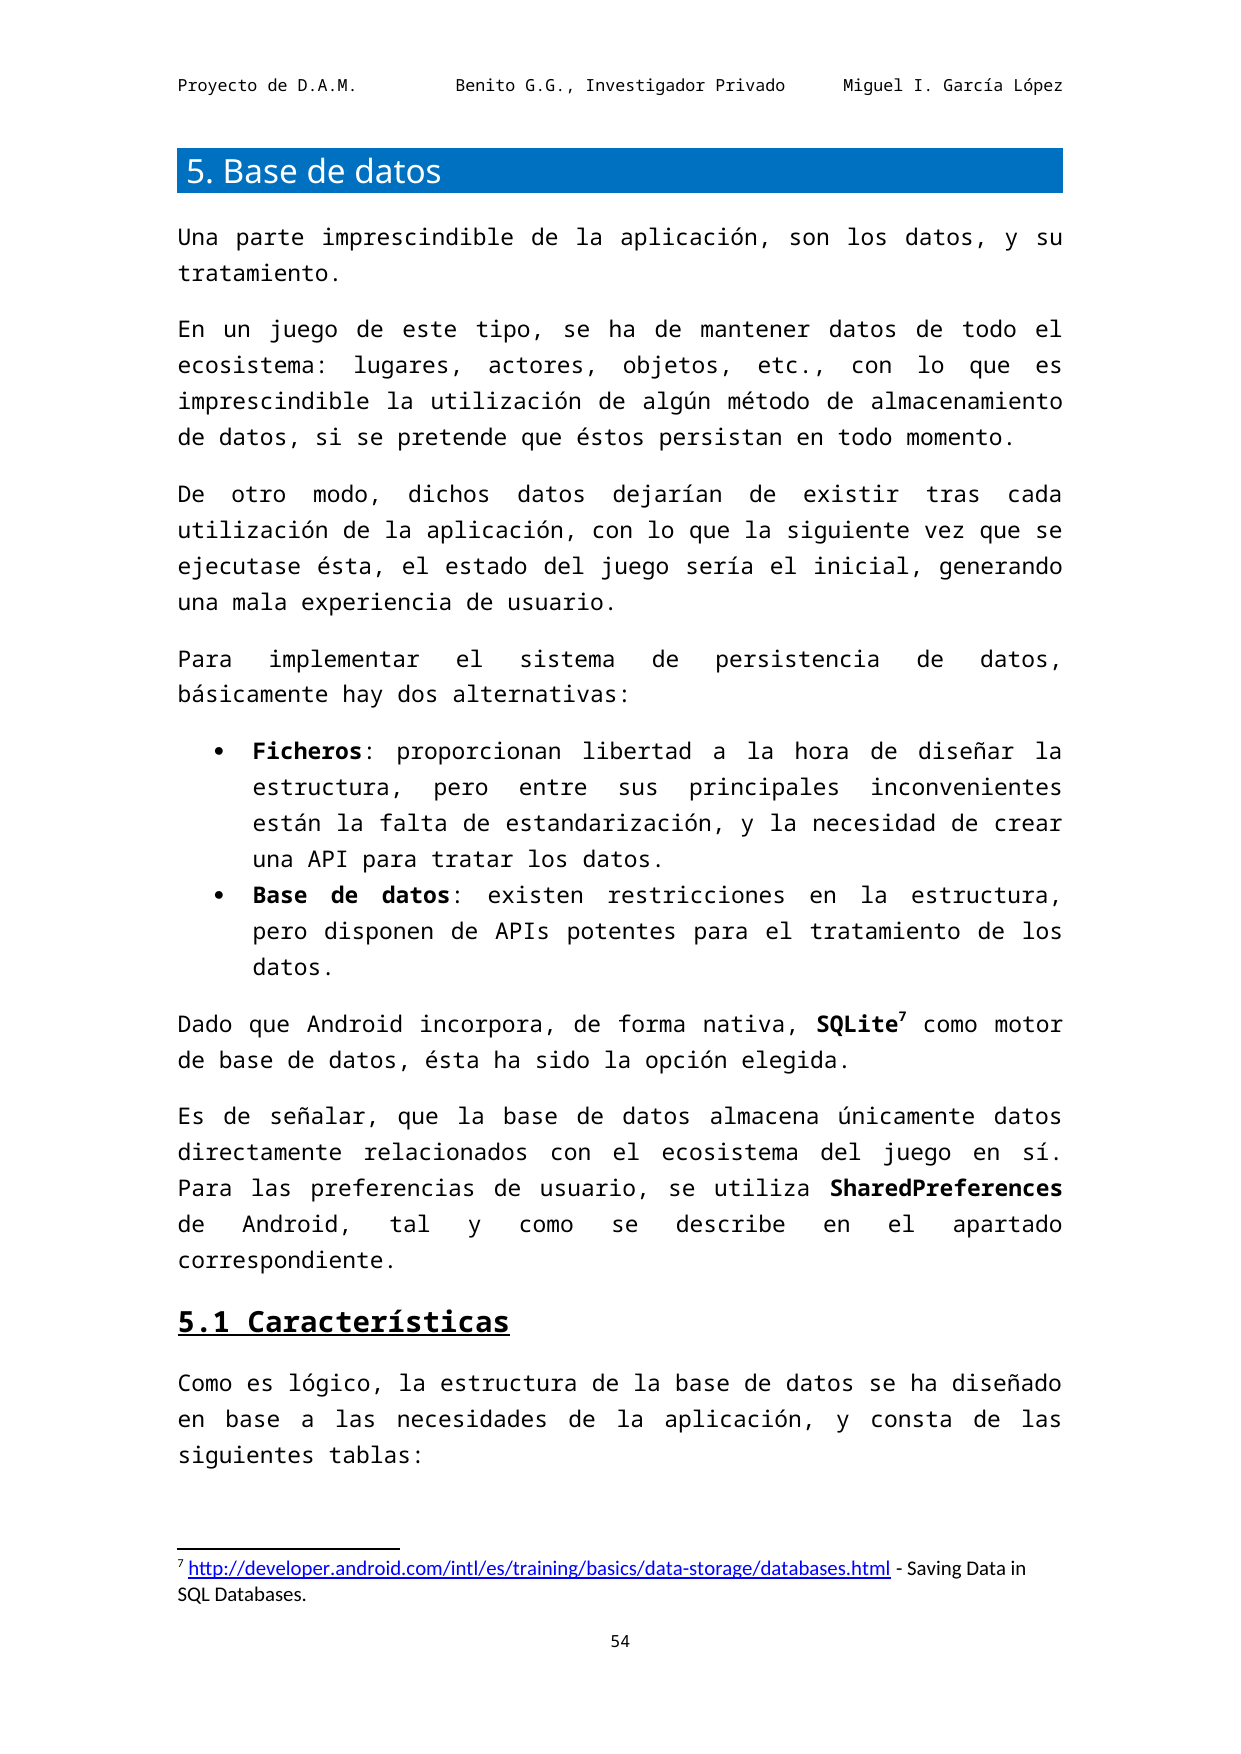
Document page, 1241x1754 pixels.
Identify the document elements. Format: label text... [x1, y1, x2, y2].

text En un juego de este tipo, se ha de mantener datos de todo el ecosistema: lugares, actores, objetos, etc., con lo que es imprescindible la utilización de algún método de almacenamiento de datos, si se pretende que éstos persistan en todo momento. [177, 313, 1063, 452]
text 5. Base de datos [177, 148, 1063, 193]
text Como es lógico, la estructura de la base de datos se ha diseñado en base a las necesidades de la aplicación, y consta de las siguientes tablas: [177, 1367, 1063, 1470]
text Es de señalar, que la base de datos almacena únicamente datos directamente relacionados con el ecosistema del juego en sí. Para las preferencias de usuario, se utiliza SharedPreferences de Android, tal y como se describe en el apartado correspondiente. [177, 1100, 1063, 1275]
list Base de datos: existen restricciones en la estructura, pero disponen de APIs potentes para el tratamiento de los datos. [215, 879, 1063, 982]
text De otro modo, dichos datos dejarían de existir tras cada utilización de la aplicación, con lo que la siguiente vez que se ejecutase ésta, el estado del juego sería el inicial, generando una mala experiencia de usuario. [177, 478, 1063, 617]
text Para implementar el sistema de persistencia de datos, básicamente hay dos alternativas: [177, 642, 1063, 710]
text Una parte imprescindible de la aplicación, son los datos, y su tratamiento. [177, 221, 1063, 288]
text Dado que Android incorpora, de forma nativa, SQLite como motor de base de datos, ésta ha sido la opción elegida. [177, 1008, 1063, 1075]
list Ficheros: proporcionan libertad a la hora de diseñar la estructura, pero entre sus principales inconvenientes están la falta de estandarización, y la necesidad de crear una API para tratar los datos. [215, 735, 1063, 874]
text 5.1 Características [177, 1301, 1063, 1341]
